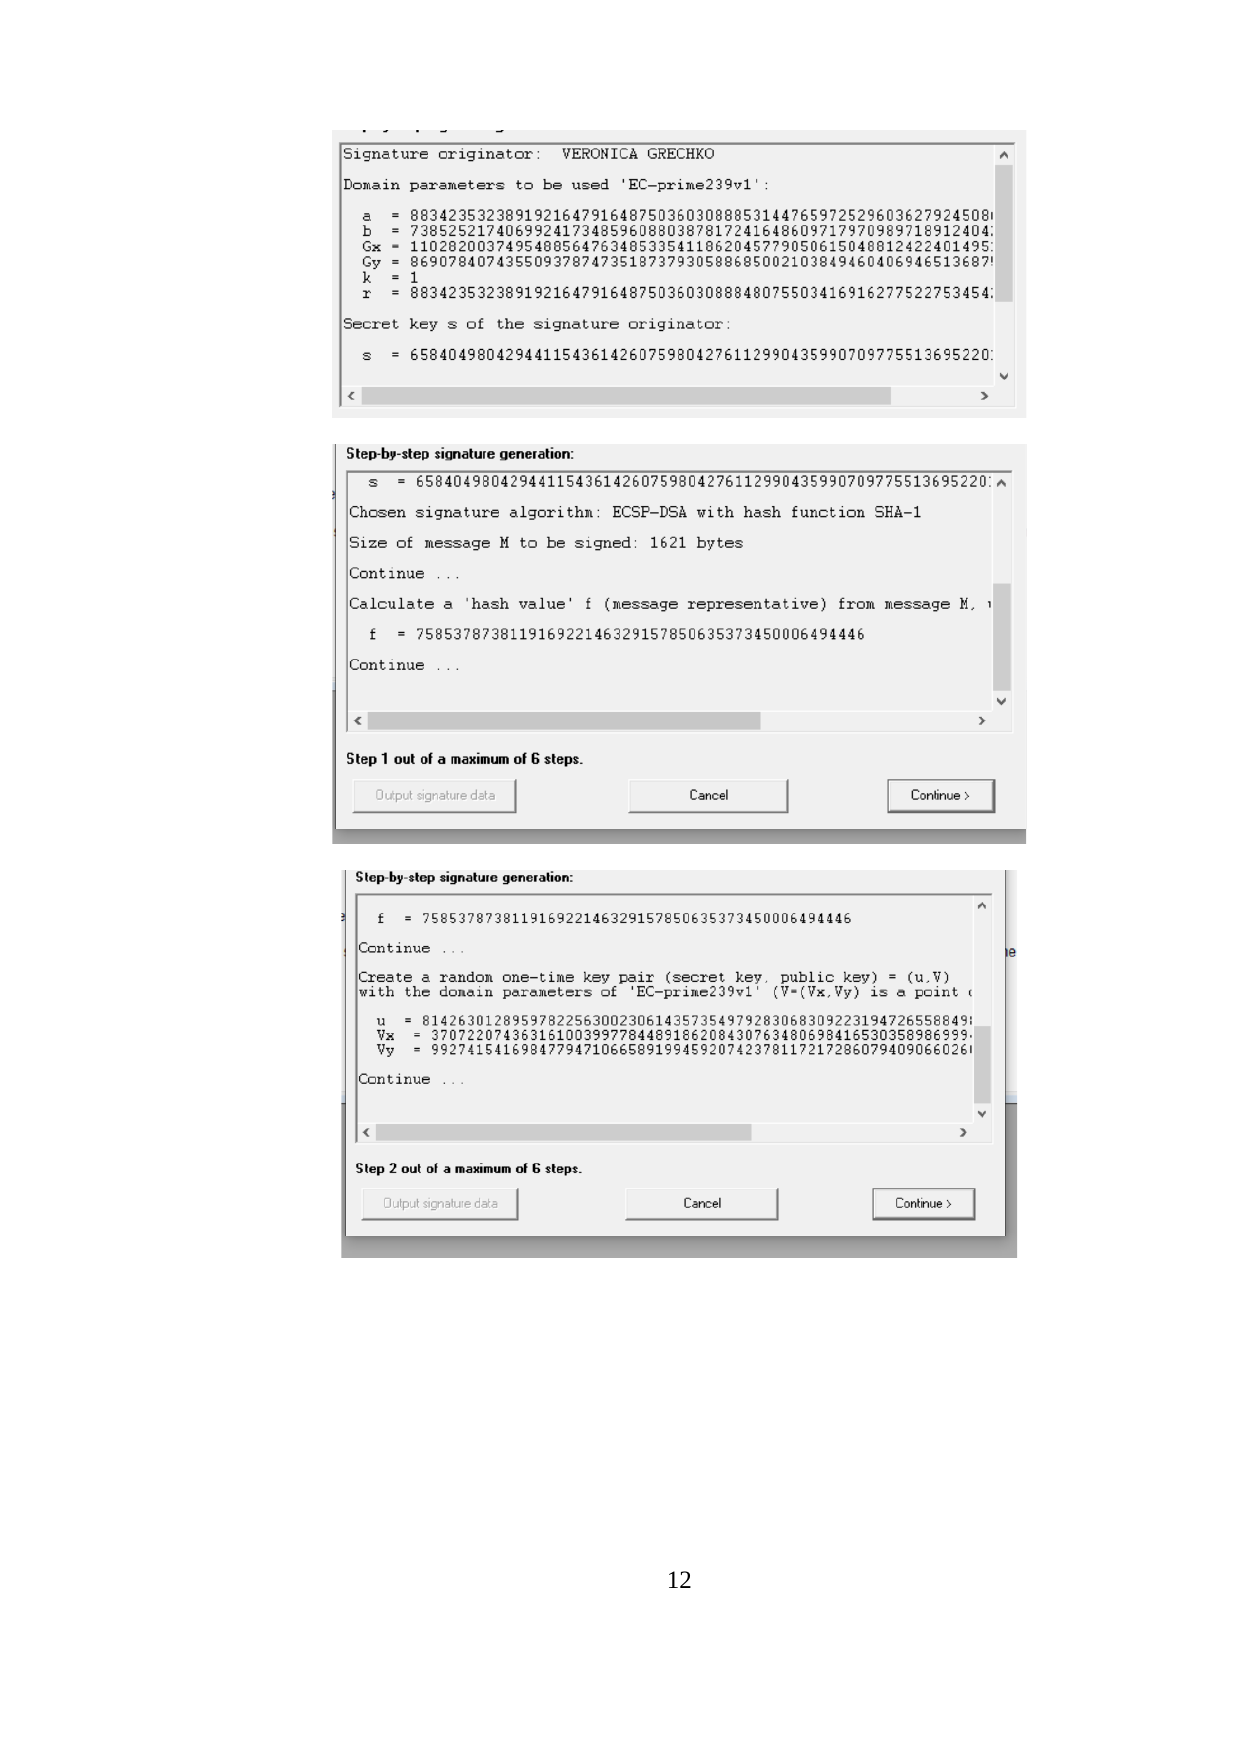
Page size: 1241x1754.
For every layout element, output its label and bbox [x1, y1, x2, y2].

picture [332, 130, 1027, 418]
picture [332, 444, 1027, 844]
picture [341, 870, 1018, 1258]
